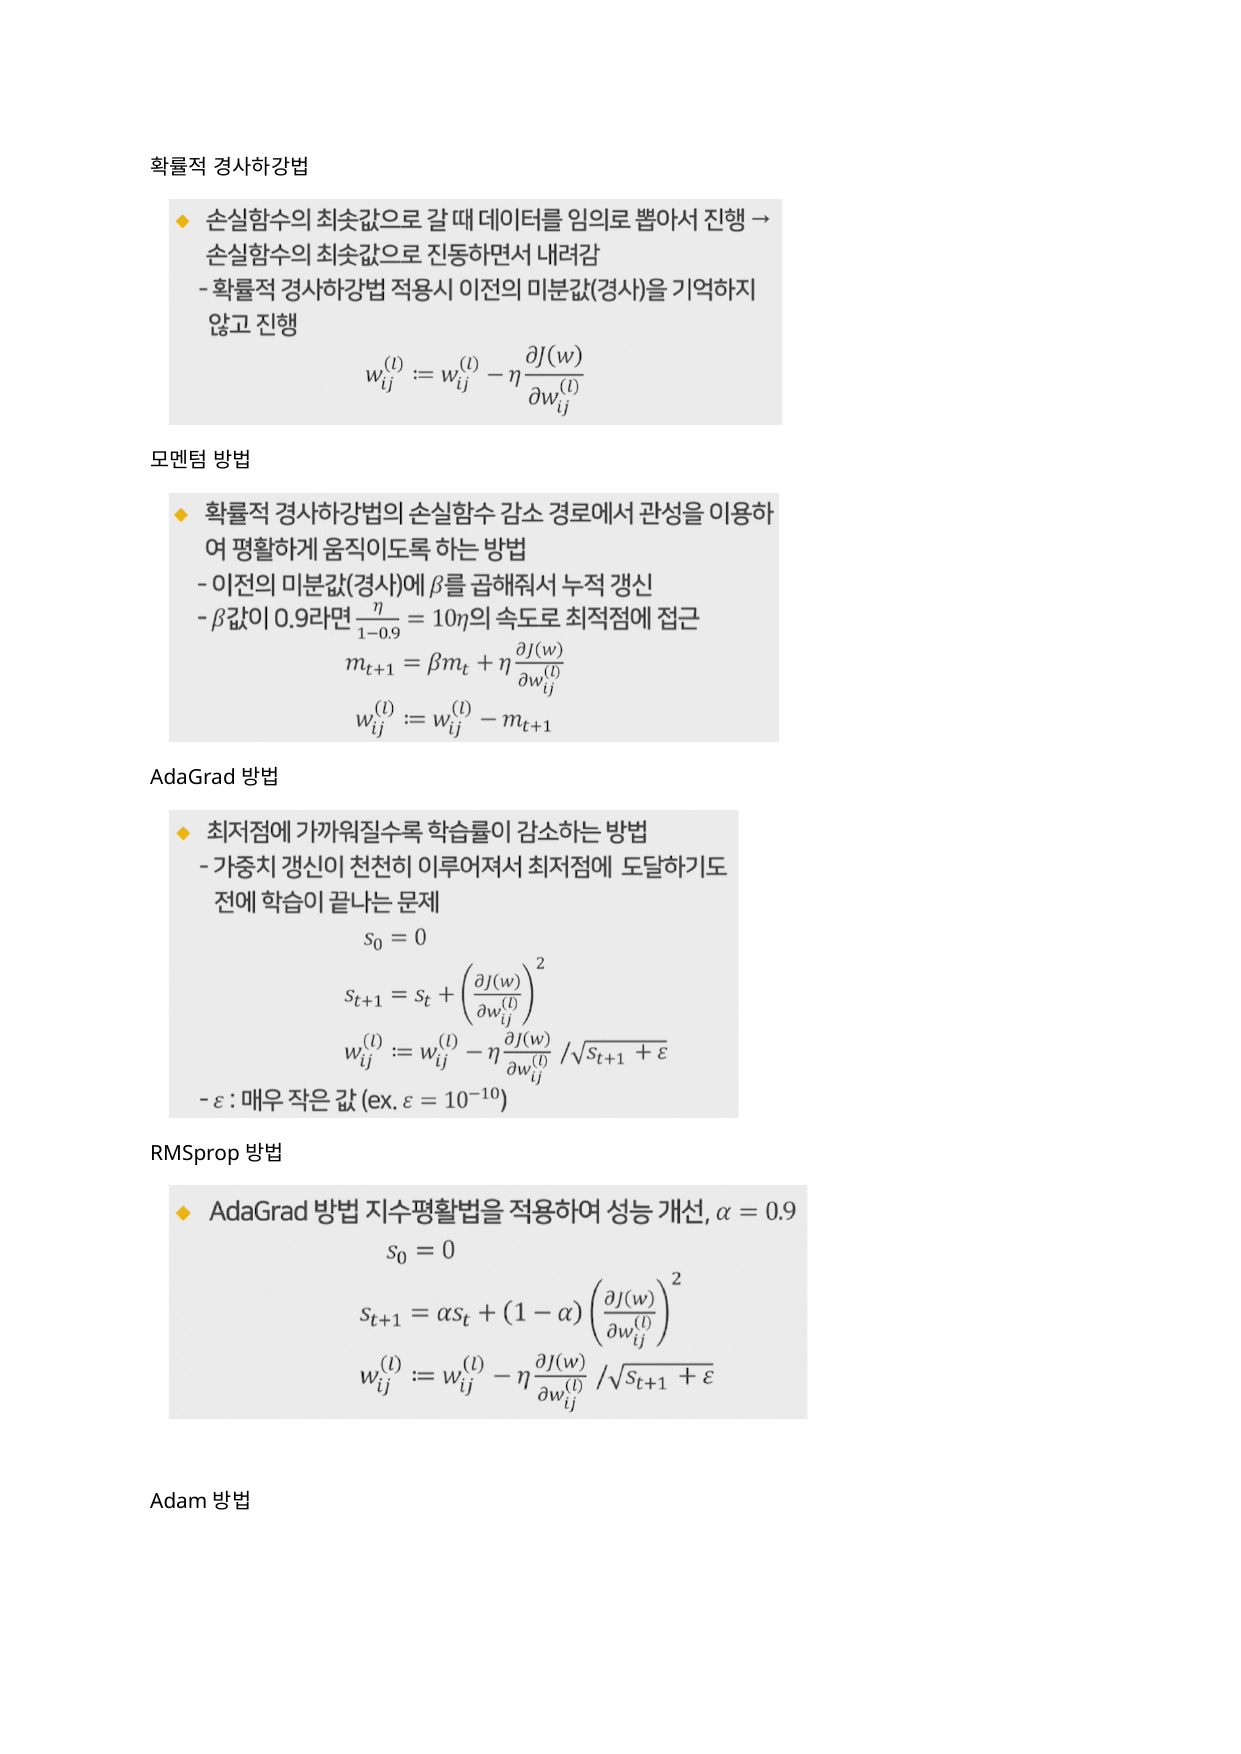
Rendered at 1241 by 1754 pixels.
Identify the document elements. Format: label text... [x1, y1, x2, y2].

text 모멘텀 방법 [150, 444, 1090, 474]
text Adam 방법 [150, 1484, 1090, 1515]
text AdaGrad 방법 [150, 761, 1090, 791]
text 확률적 경사하강법 [150, 150, 1090, 180]
text RMSprop 방법 [150, 1136, 1090, 1166]
